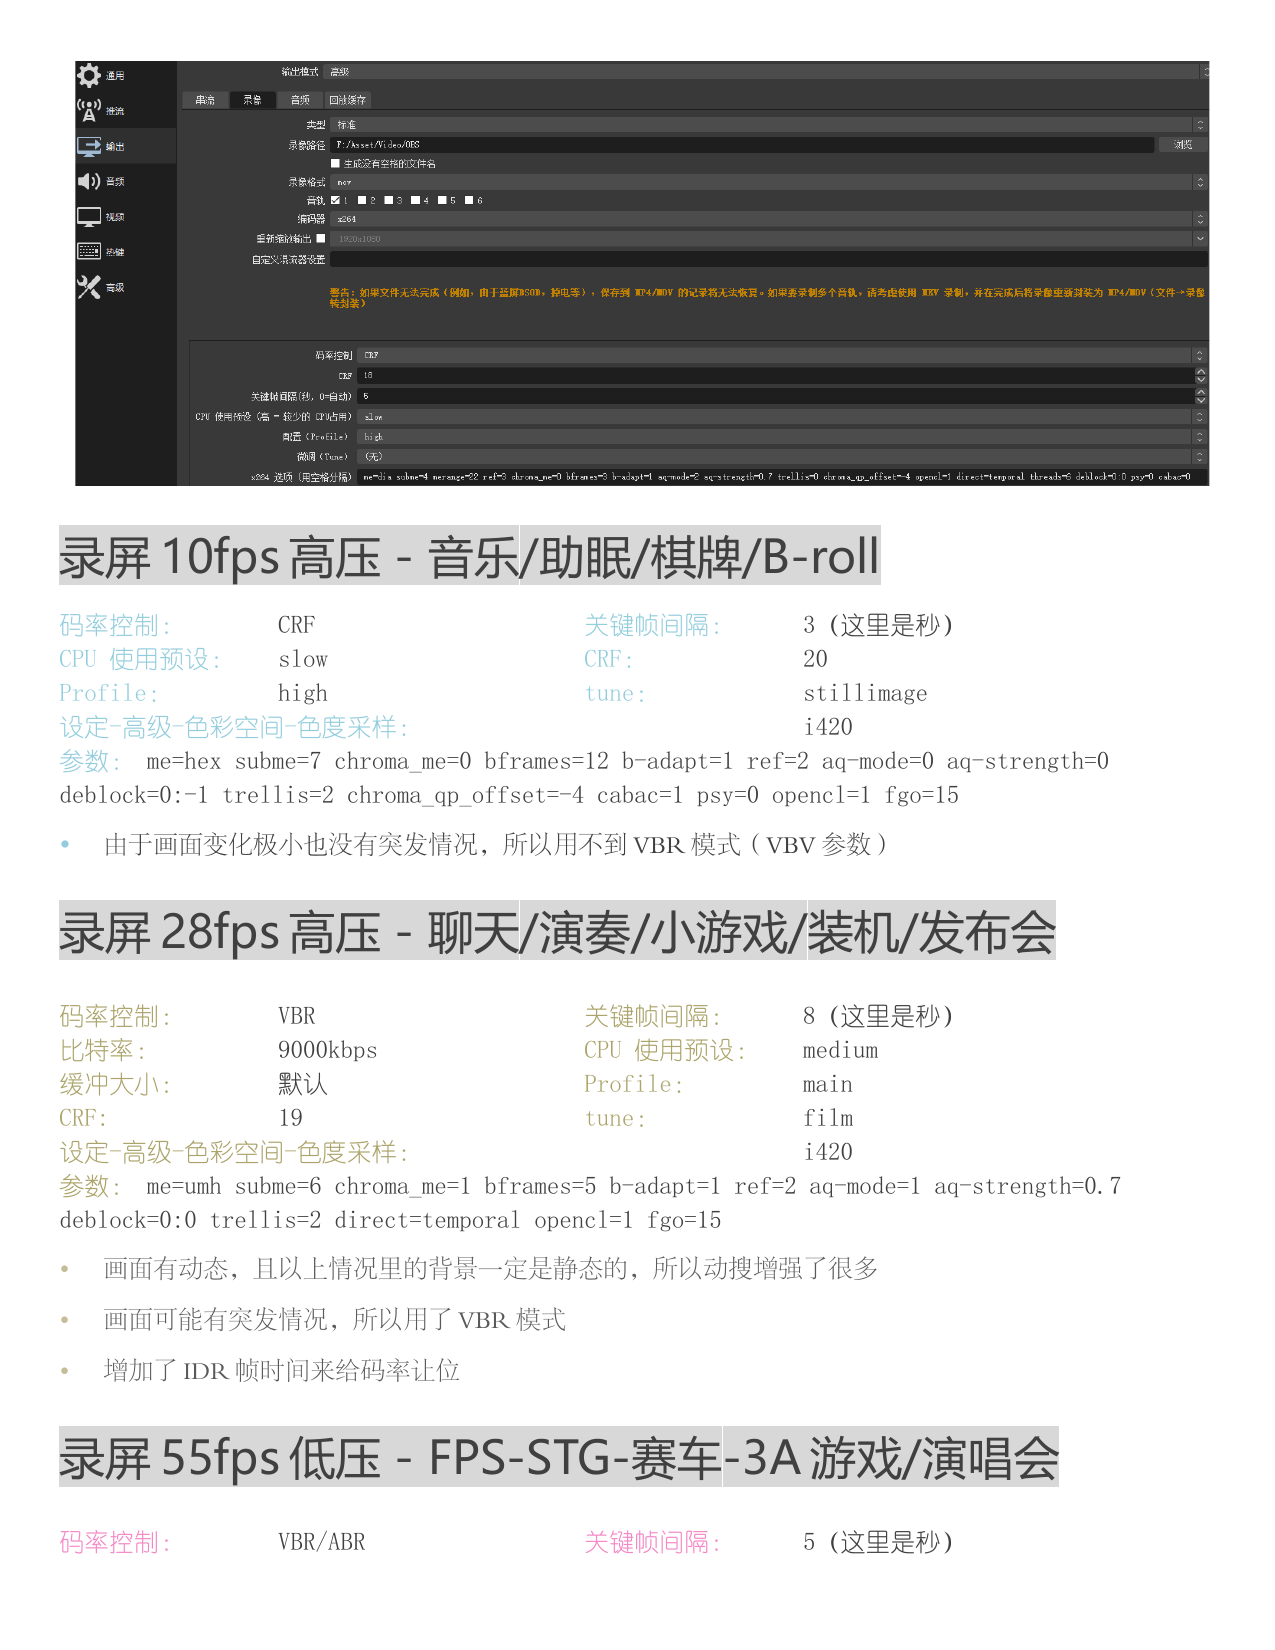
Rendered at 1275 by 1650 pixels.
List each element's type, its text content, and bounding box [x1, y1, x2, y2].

list 画面有动态，且以上情况里的背景一定是静态的，所以动搜增强了很多 [59, 1253, 1226, 1287]
picture [75, 61, 1210, 486]
text 参数： me=hex subme=7 chroma_me=0 bframes=12 b-adapt=1 ref=2 aq-mode=0 aq-strength=0 deblock=0:-1 trellis=2 chroma_qp_offset=-4 cabac=1 psy=0 opencl=1 fgo=15 [59, 743, 1226, 811]
list 由于画面变化极小也没有突发情况，所以用不到VBR模式（VBV参数） [59, 828, 1226, 862]
text CRF: 19 tune： film [59, 1100, 1226, 1134]
text 录屏10fps高压 - 音乐/助眠/棋牌/B-roll [59, 521, 1226, 589]
text 录屏28fps高压 - 聊天/演奏/小游戏/装机/发布会 [59, 896, 1226, 964]
text 参数： me=umh subme=6 chroma_me=1 bframes=5 b-adapt=1 ref=2 aq-mode=1 aq-strength=0.7 deblock=0:0 trellis=2 direct=temporal opencl=1 fgo=15 [59, 1168, 1226, 1236]
list 画面可能有突发情况，所以用了VBR模式 [59, 1304, 1226, 1338]
text 比特率： 9000kbps CPU 使用预设： medium [59, 1032, 1226, 1066]
text 缓冲大小： 默认 Profile： main [59, 1066, 1226, 1100]
text 码率控制： VBR 关键帧间隔： 8（这里是秒） [59, 998, 1226, 1032]
list 增加了IDR帧时间来给码率让位 [59, 1355, 1226, 1389]
text 设定-高级-色彩空间-色度采样： i420 [59, 709, 1226, 743]
text Profile： high tune： stillimage [59, 676, 1226, 709]
text CPU 使用预设： slow CRF： 20 [59, 642, 1226, 676]
text 码率控制： VBR/ABR 关键帧间隔： 5（这里是秒） [59, 1524, 1226, 1558]
text 码率控制： CRF 关键帧间隔： 3（这里是秒） [59, 608, 1226, 642]
text 录屏55fps低压 - FPS-STG-赛车-3A游戏/演唱会 [59, 1423, 1226, 1491]
text 设定-高级-色彩空间-色度采样： i420 [59, 1134, 1226, 1168]
